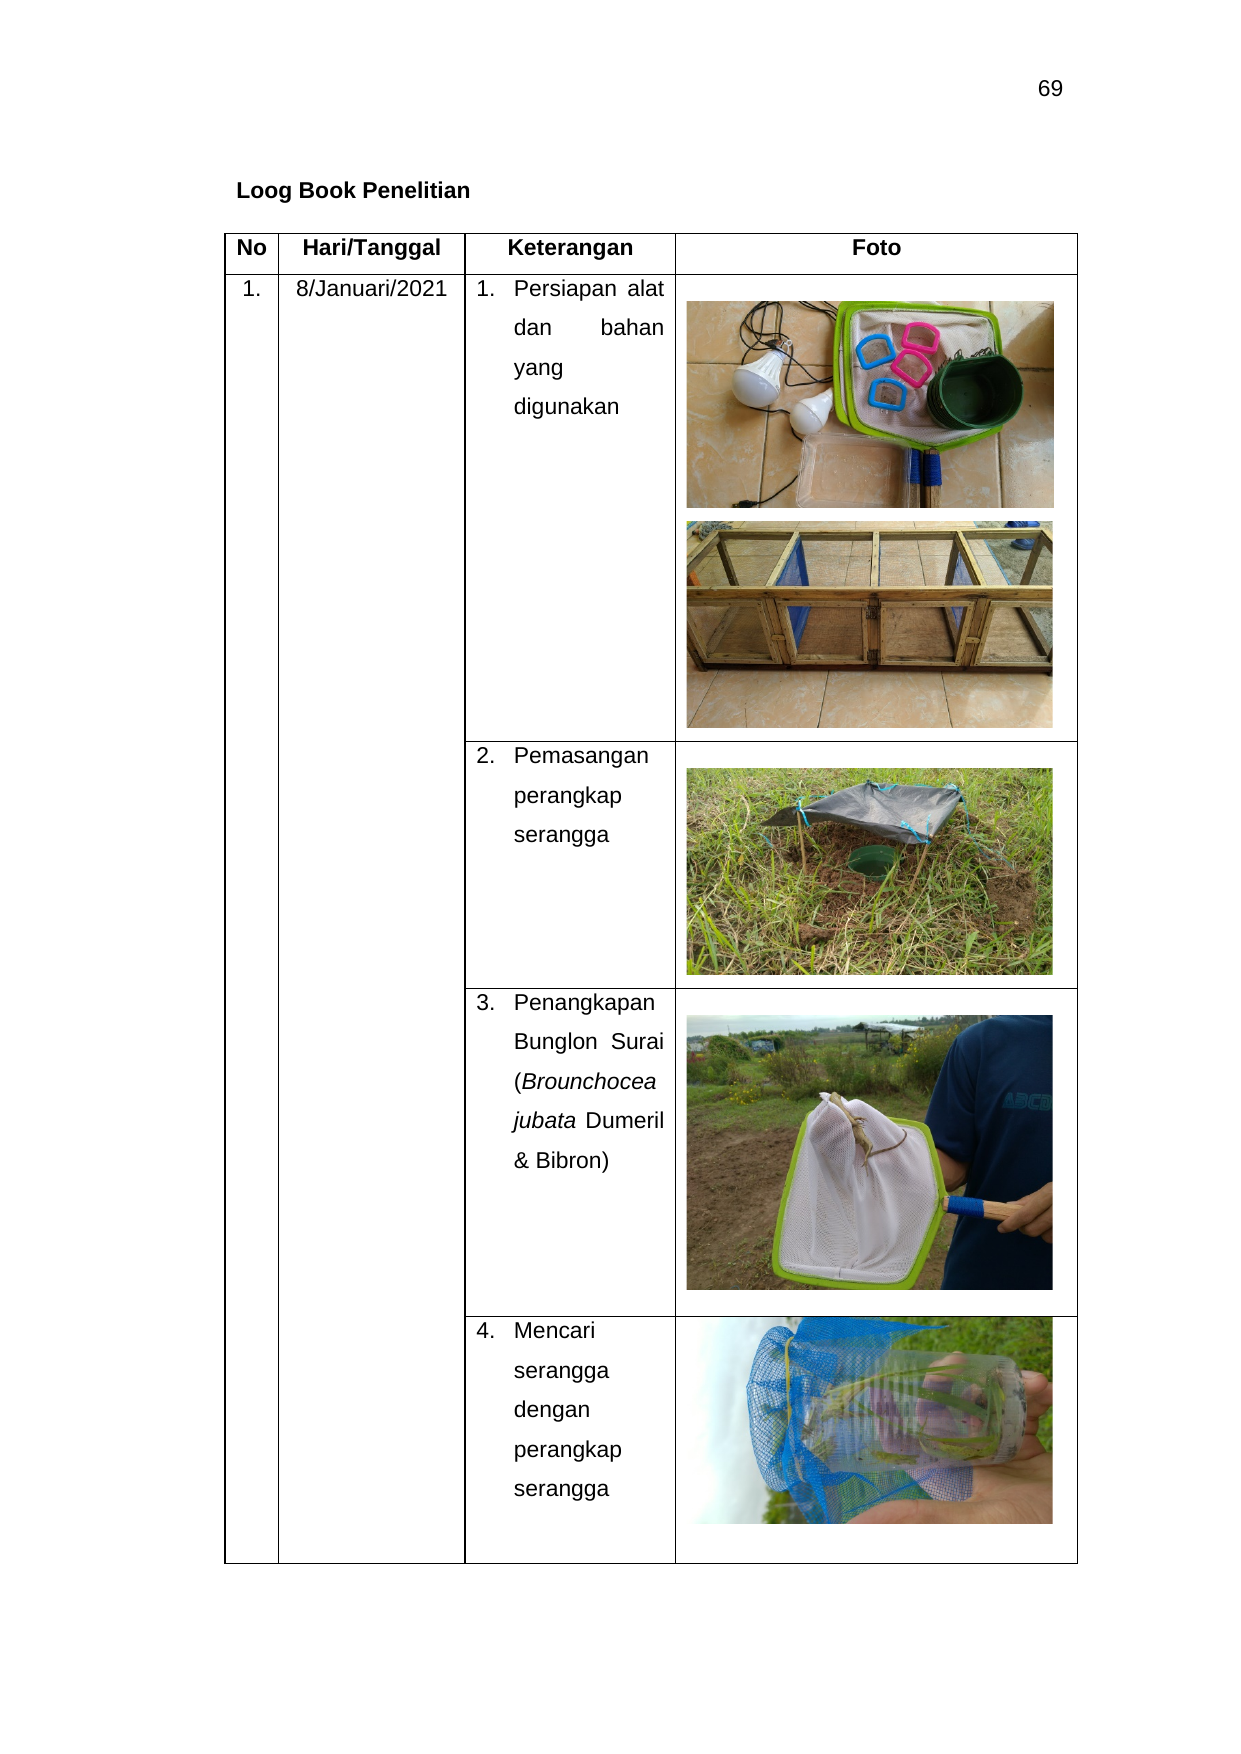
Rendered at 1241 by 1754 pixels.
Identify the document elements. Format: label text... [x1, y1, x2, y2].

picture [686, 1317, 1053, 1524]
text Loog Book Penelitian [236, 177, 1063, 203]
table_cell Penangkapan Bunglon Surai (Brounchocea jubata Dumeril & Bibron) [466, 989, 675, 1316]
table_header Keterangan [466, 234, 675, 274]
table_cell [676, 989, 1077, 1316]
table_cell [676, 742, 1077, 988]
picture [686, 768, 1053, 975]
table_cell Persiapan alat dan bahan yang digunakan [466, 275, 675, 741]
picture [686, 521, 1053, 728]
table_cell Mencari serangga dengan perangkap serangga [466, 1317, 675, 1563]
table_cell [676, 1317, 1077, 1563]
table_cell 1. [226, 275, 278, 1563]
table_header No [226, 234, 278, 274]
picture [686, 301, 1054, 508]
table_cell 8/Januari/2021 [279, 275, 464, 1563]
table_header Foto [676, 234, 1077, 274]
table_header Hari/Tanggal [279, 234, 464, 274]
table_cell [676, 275, 1077, 741]
table_cell Pemasangan perangkap serangga [466, 742, 675, 988]
picture [686, 1015, 1053, 1290]
